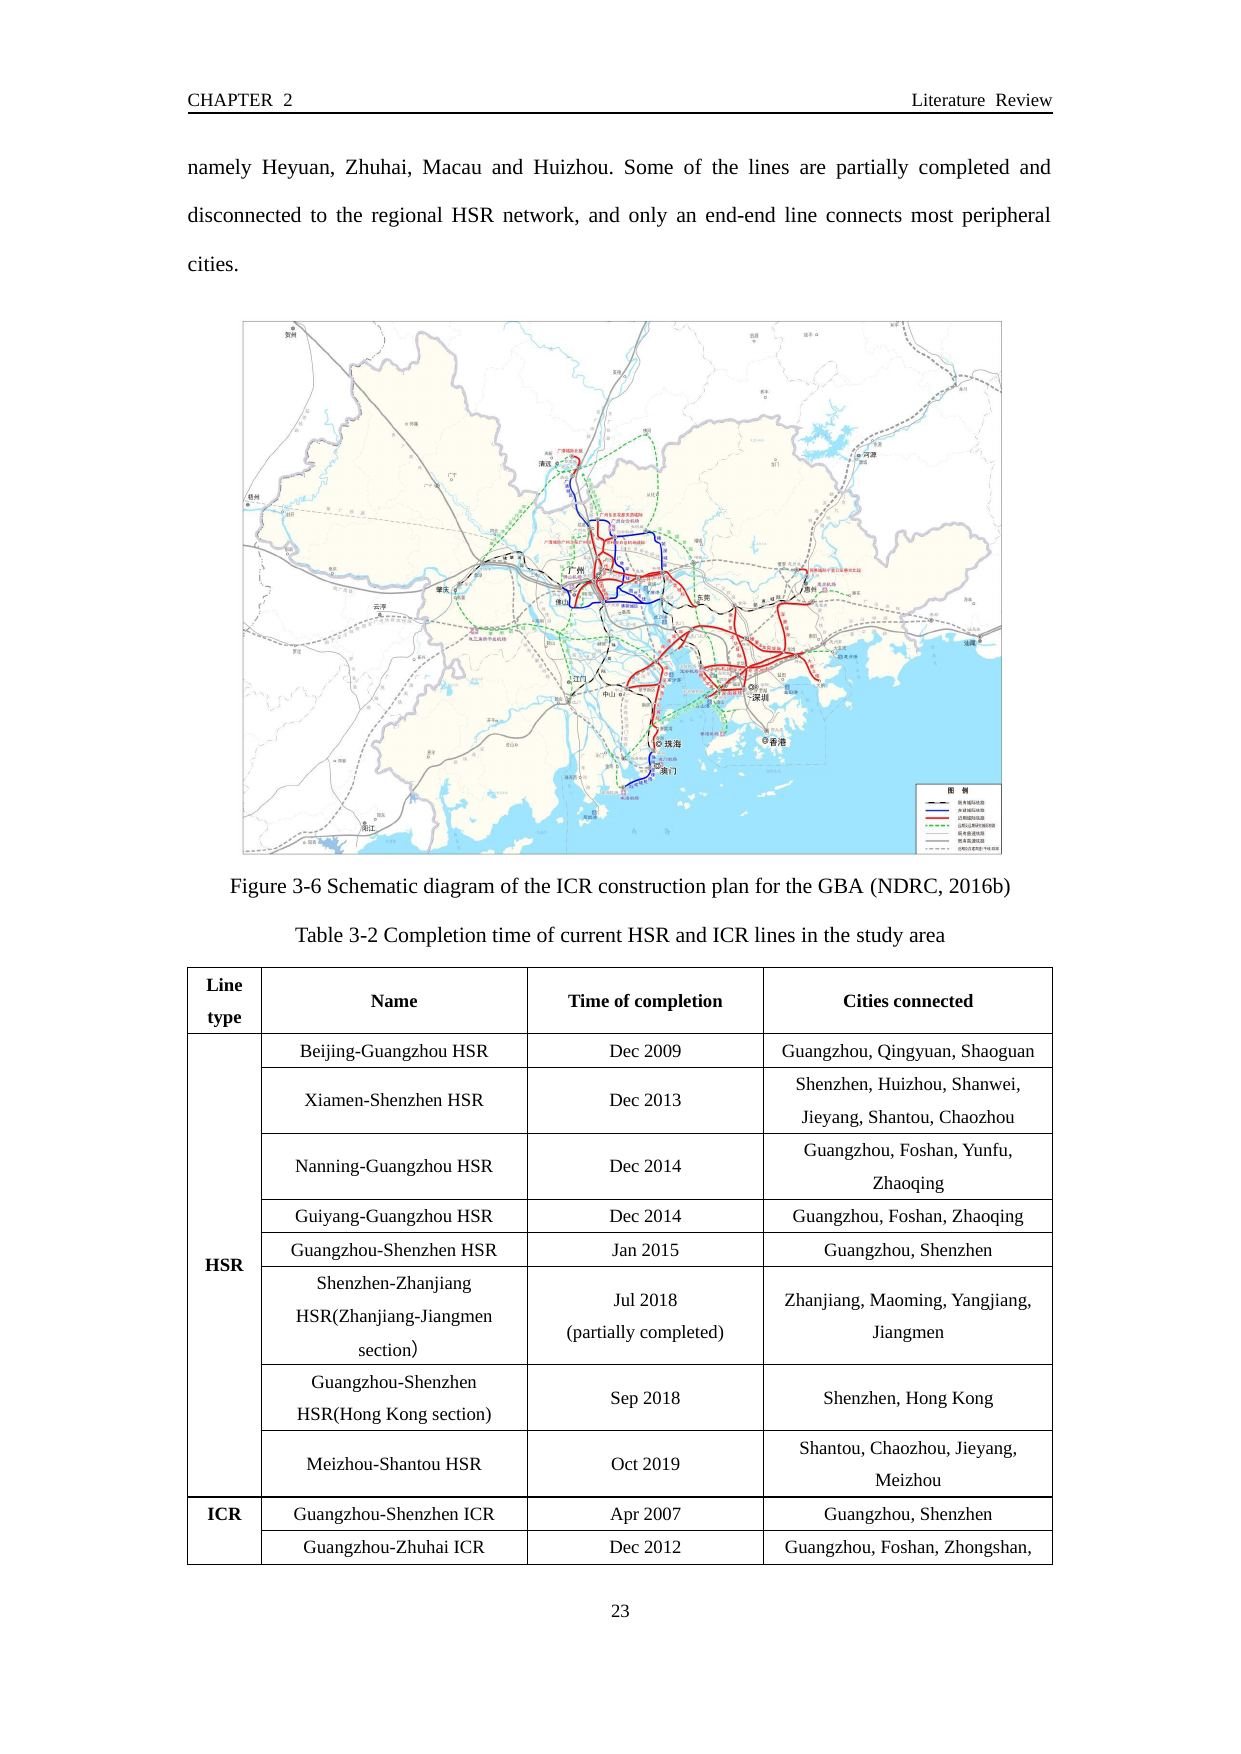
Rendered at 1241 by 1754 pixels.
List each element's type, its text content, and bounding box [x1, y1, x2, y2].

table_cell Dec 2013 [528, 1068, 763, 1133]
table_cell Jan 2015 [528, 1233, 763, 1266]
table_cell Sep 2018 [528, 1365, 763, 1430]
table_header Line type [188, 968, 261, 1033]
table_cell Oct 2019 [528, 1431, 763, 1496]
table_header Name [262, 968, 527, 1033]
table_cell Shantou, Chaozhou, Jieyang, Meizhou [764, 1431, 1052, 1496]
table_cell Beijing-Guangzhou HSR [262, 1034, 527, 1067]
table_cell Guangzhou, Foshan, Yunfu, Zhaoqing [764, 1134, 1052, 1199]
table_cell Guangzhou-Shenzhen ICR [262, 1498, 527, 1530]
table_cell Guangzhou, Shenzhen [764, 1233, 1052, 1266]
table_cell Jul 2018 (partially completed) [528, 1267, 763, 1364]
table_cell Shenzhen, Hong Kong [764, 1365, 1052, 1430]
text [187, 150, 1053, 280]
table_cell Apr 2007 [528, 1498, 763, 1530]
table_cell Shenzhen, Huizhou, Shanwei, Jieyang, Shantou, Chaozhou [764, 1068, 1052, 1133]
table_cell Zhanjiang, Maoming, Yangjiang, Jiangmen [764, 1267, 1052, 1364]
table_cell Dec 2014 [528, 1134, 763, 1199]
table_cell Guangzhou, Foshan, Zhaoqing [764, 1200, 1052, 1232]
table_cell HSR [188, 1034, 261, 1496]
table_cell Guangzhou-Shenzhen HSR [262, 1233, 527, 1266]
table_cell Nanning-Guangzhou HSR [262, 1134, 527, 1199]
table_cell Dec 2012 [528, 1531, 763, 1563]
table_cell Guangzhou, Shenzhen [764, 1498, 1052, 1530]
table_header Time of completion [528, 968, 763, 1033]
table_cell Dec 2009 [528, 1034, 763, 1067]
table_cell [262, 1531, 527, 1563]
table_cell Guangzhou-Shenzhen HSR(Hong Kong section) [262, 1365, 527, 1430]
text Table 3-2 Completion time of current HSR and ICR lines in the study area [187, 918, 1053, 951]
table_cell Dec 2014 [528, 1200, 763, 1232]
table_header Cities connected [764, 968, 1052, 1033]
table_cell Shenzhen-Zhanjiang HSR(Zhanjiang-Jiangmen section） [262, 1267, 527, 1364]
text Figure 3-6 Schematic diagram of the ICR construction plan for the GBA (NDRC, 2016b) [187, 869, 1053, 902]
table_cell Meizhou-Shantou HSR [262, 1431, 527, 1496]
table_cell Xiamen-Shenzhen HSR [262, 1068, 527, 1133]
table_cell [764, 1531, 1052, 1563]
table_cell Guiyang-Guangzhou HSR [262, 1200, 527, 1232]
table_cell Guangzhou, Qingyuan, Shaoguan [764, 1034, 1052, 1067]
table_cell ICR [188, 1498, 261, 1563]
picture [236, 317, 1004, 856]
